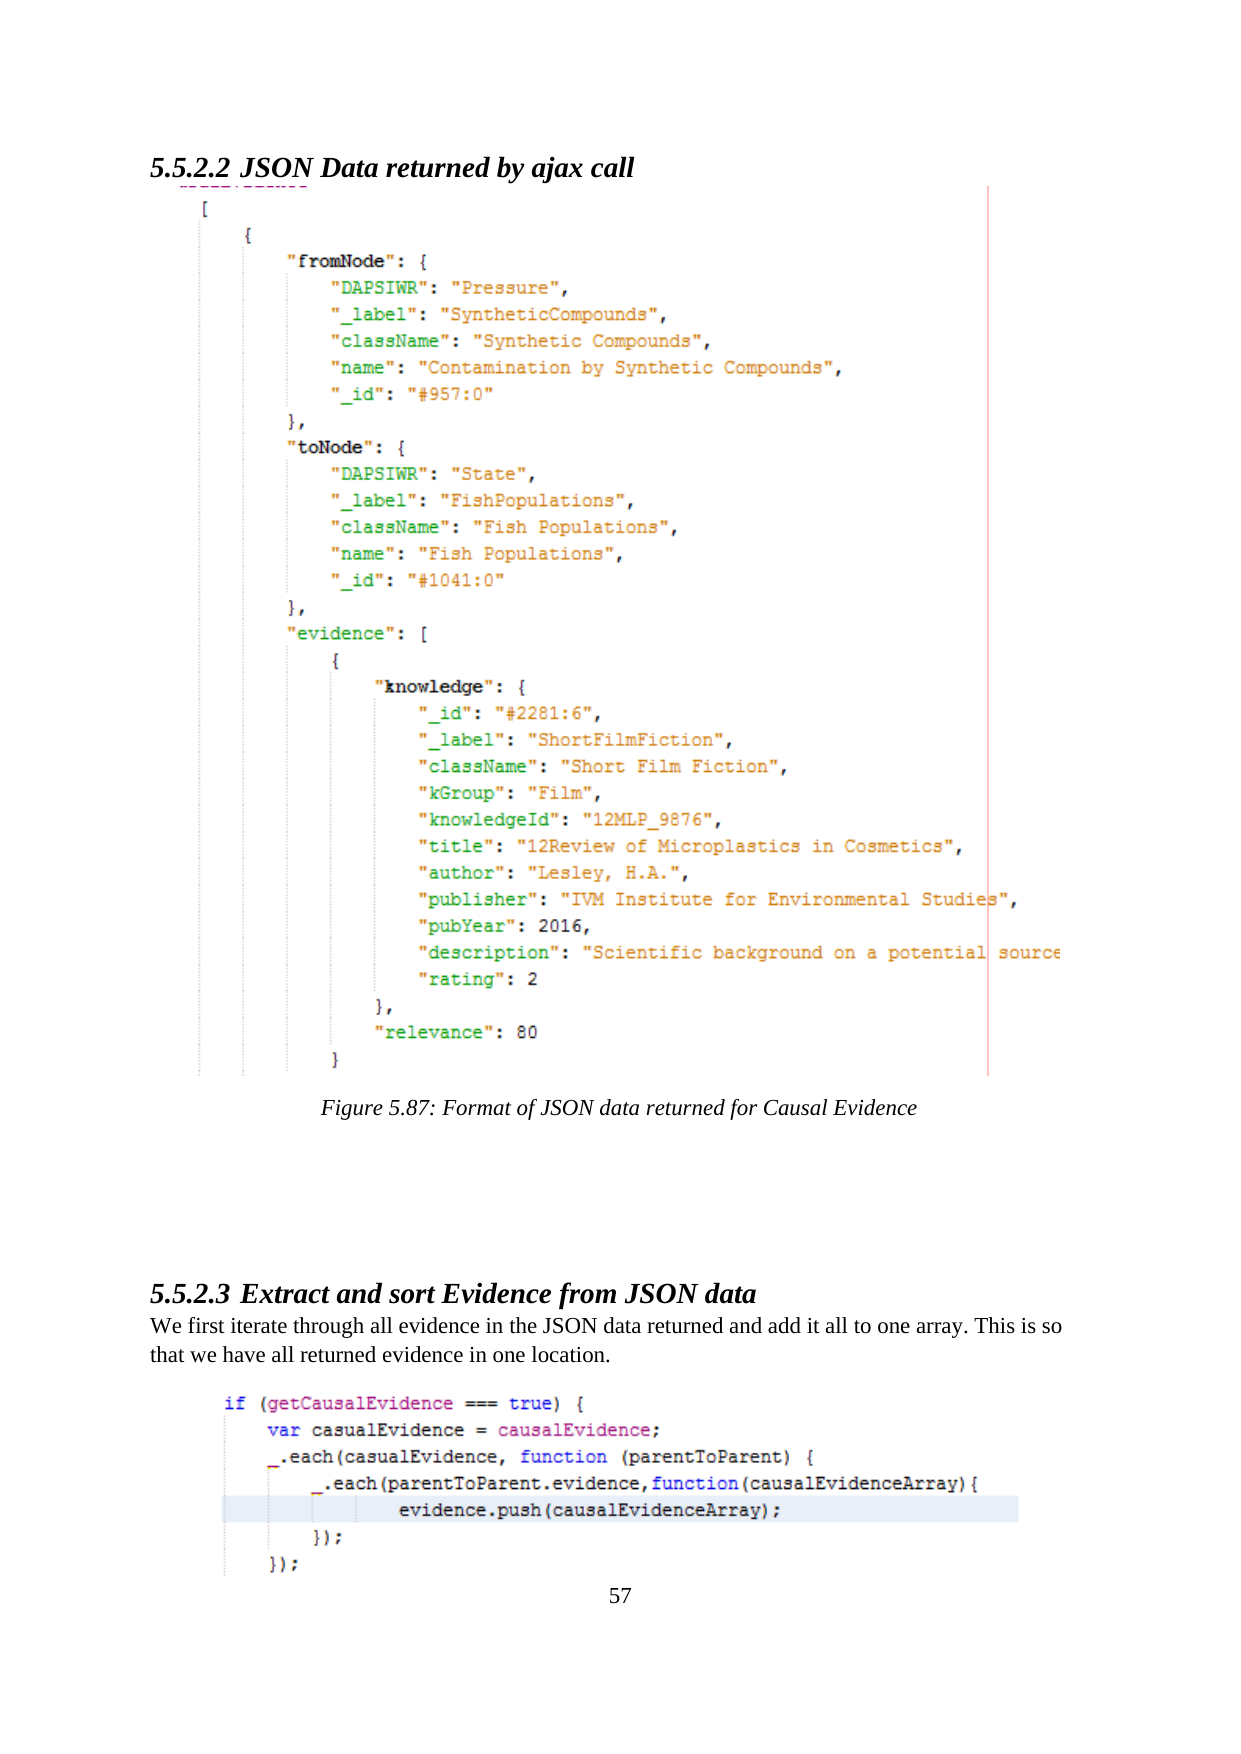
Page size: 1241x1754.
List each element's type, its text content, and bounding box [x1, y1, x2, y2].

picture [221, 1386, 1019, 1579]
subtitle Extract and sort Evidence from JSON data [150, 1276, 1090, 1310]
subtitle JSON Data returned by ajax call [150, 150, 1090, 183]
text We first iterate through all evidence in the JSON data returned and add it all to one array. This is so that we have all returned evidence in one location. [150, 1313, 1090, 1367]
picture [180, 186, 1060, 1076]
